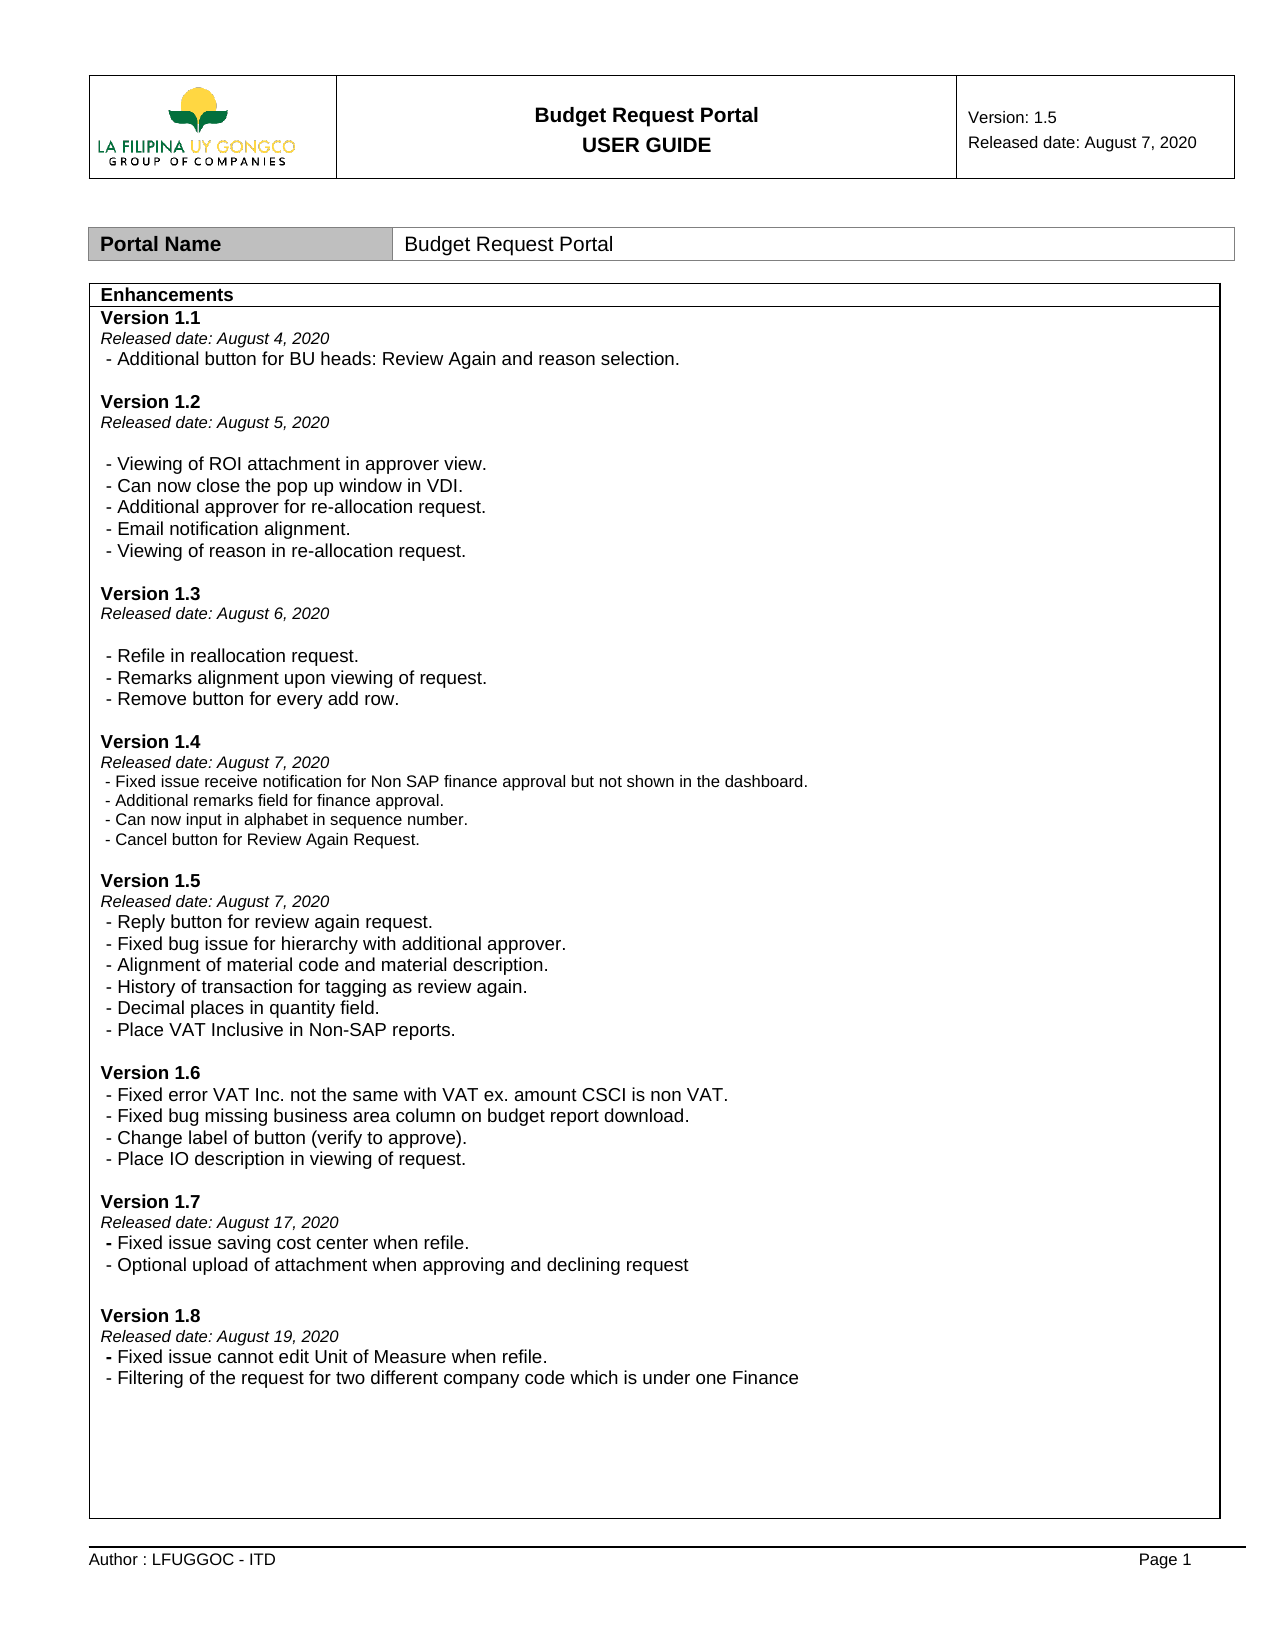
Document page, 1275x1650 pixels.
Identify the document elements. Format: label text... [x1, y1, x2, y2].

picture [95, 82, 298, 177]
table_header Enhancements [90, 284, 1219, 306]
table_cell Version 1.1 Released date: August 4, 2020 - Additional button for BU heads: Review Again and reason selection. Version 1.2 Released date: August 5, 2020 - Viewing of ROI attachment in approver view. - Can now close the pop up window in VDI. - Additional approver for re-allocation request. - Email notification alignment. - Viewing of reason in re-allocation request. Version 1.3 Released date: August 6, 2020 - Refile in reallocation request. - Remarks alignment upon viewing of request. - Remove button for every add row. Version 1.4 Released date: August 7, 2020 - Fixed issue receive notification for Non SAP finance approval but not shown in the dashboard. - Additional remarks field for finance approval. - Can now input in alphabet in sequence number. - Cancel button for Review Again Request. Version 1.5 Released date: August 7, 2020 - Reply button for review again request. - Fixed bug issue for hierarchy with additional approver. - Alignment of material code and material description. - History of transaction for tagging as review again. - Decimal places in quantity field. - Place VAT Inclusive in Non-SAP reports. Version 1.6 - Fixed error VAT Inc. not the same with VAT ex. amount CSCI is non VAT. - Fixed bug missing business area column on budget report download. - Change label of button (verify to approve). - Place IO description in viewing of request. Version 1.7 Released date: August 17, 2020 - Fixed issue saving cost center when refile. - Optional upload of attachment when approving and declining request Version 1.8 Released date: August 19, 2020 - Fixed issue cannot edit Unit of Measure when refile. - Filtering of the request for two different company code which is under one Finance [90, 307, 1219, 1518]
table_header Portal Name [89, 228, 392, 260]
table_header Budget Request Portal [393, 228, 1234, 260]
